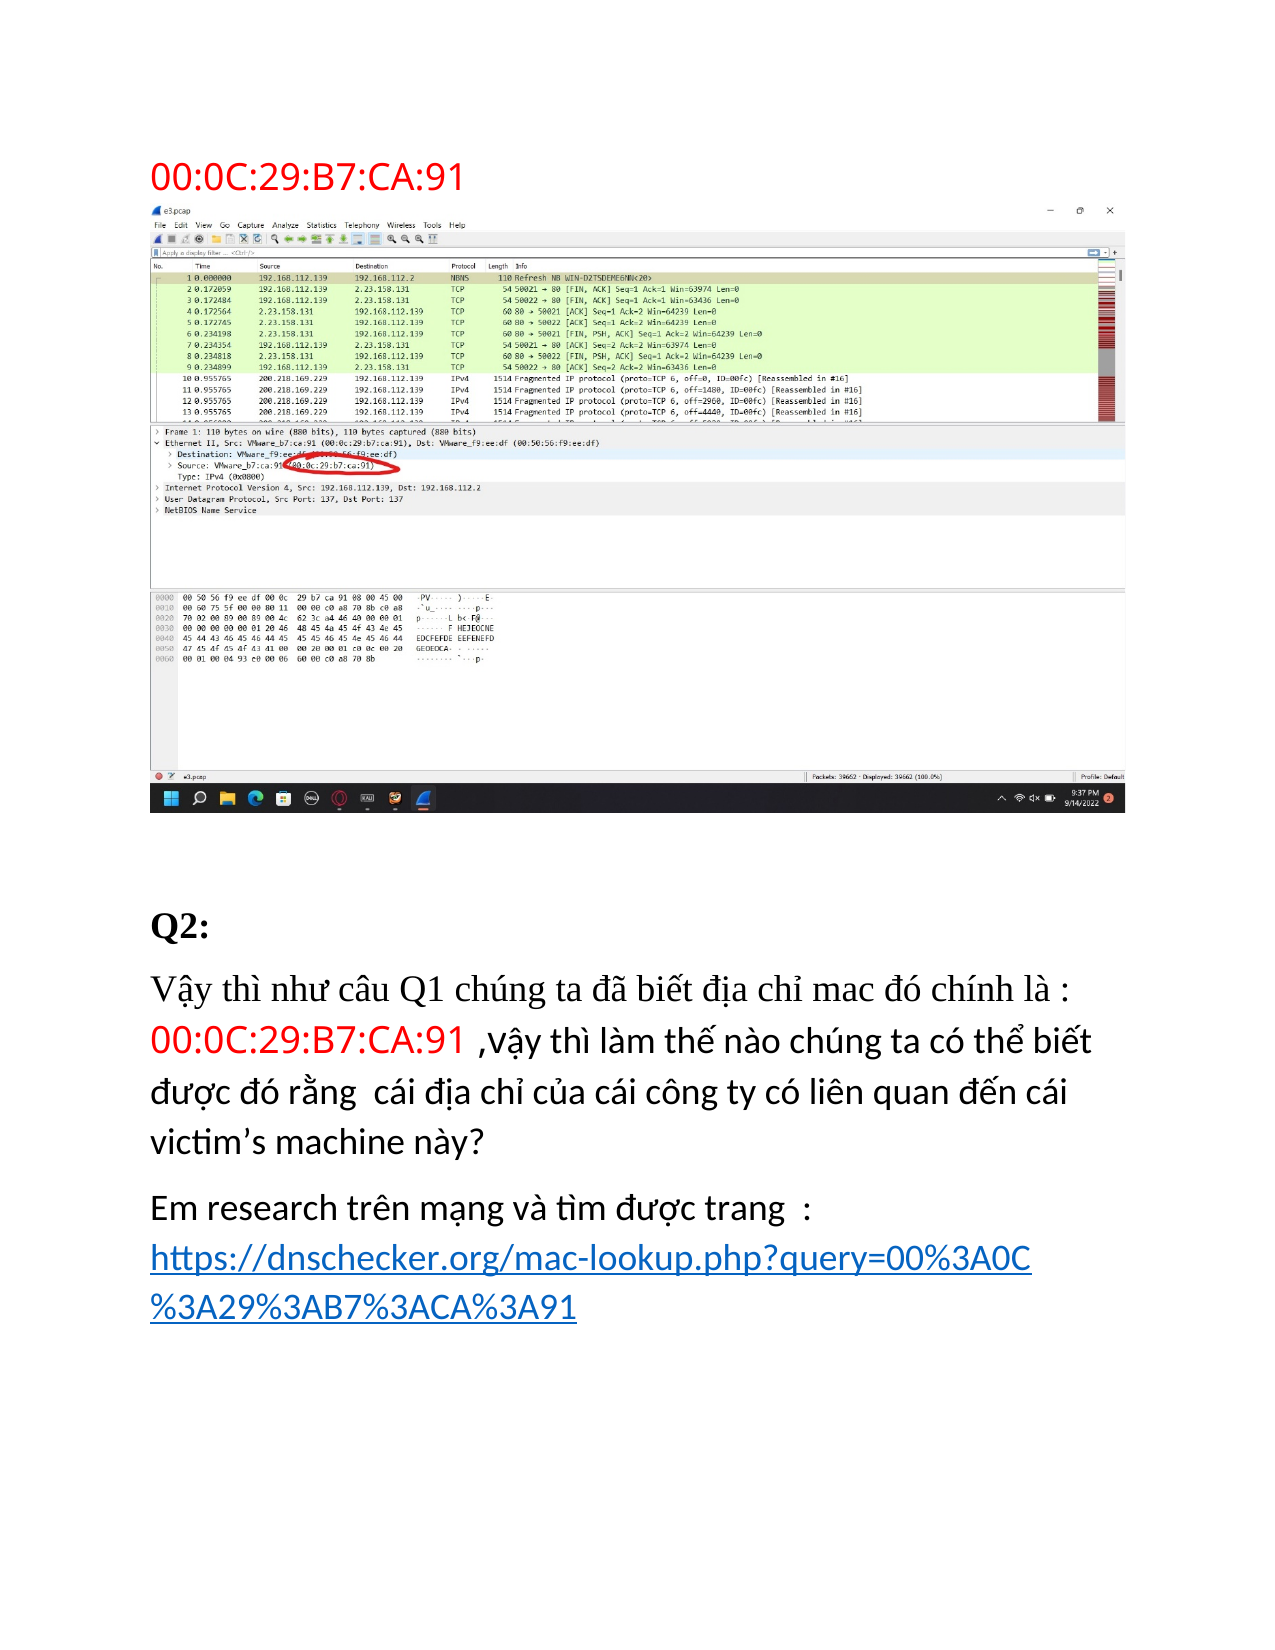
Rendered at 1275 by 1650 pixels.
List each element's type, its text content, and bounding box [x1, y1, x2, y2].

picture [150, 203, 1125, 813]
text 00:0C:29:B7:CA:91 [150, 150, 1125, 203]
text Q2: [150, 903, 1125, 946]
text Vậy thì như câu Q1 chúng ta đã biết địa chỉ mac đó chính là : 00:0C:29:B7:CA:91 ,vậy thì làm thế nào chúng ta có thể biết được đó rằng cái địa chỉ của cái công ty có liên quan đến cái victim’s machine này? [150, 966, 1125, 1164]
text Em research trên mạng và tìm được trang : https://dnschecker.org/mac-lookup.php?query=00%3A0C%3A29%3AB7%3ACA%3A91 [150, 1184, 1125, 1329]
